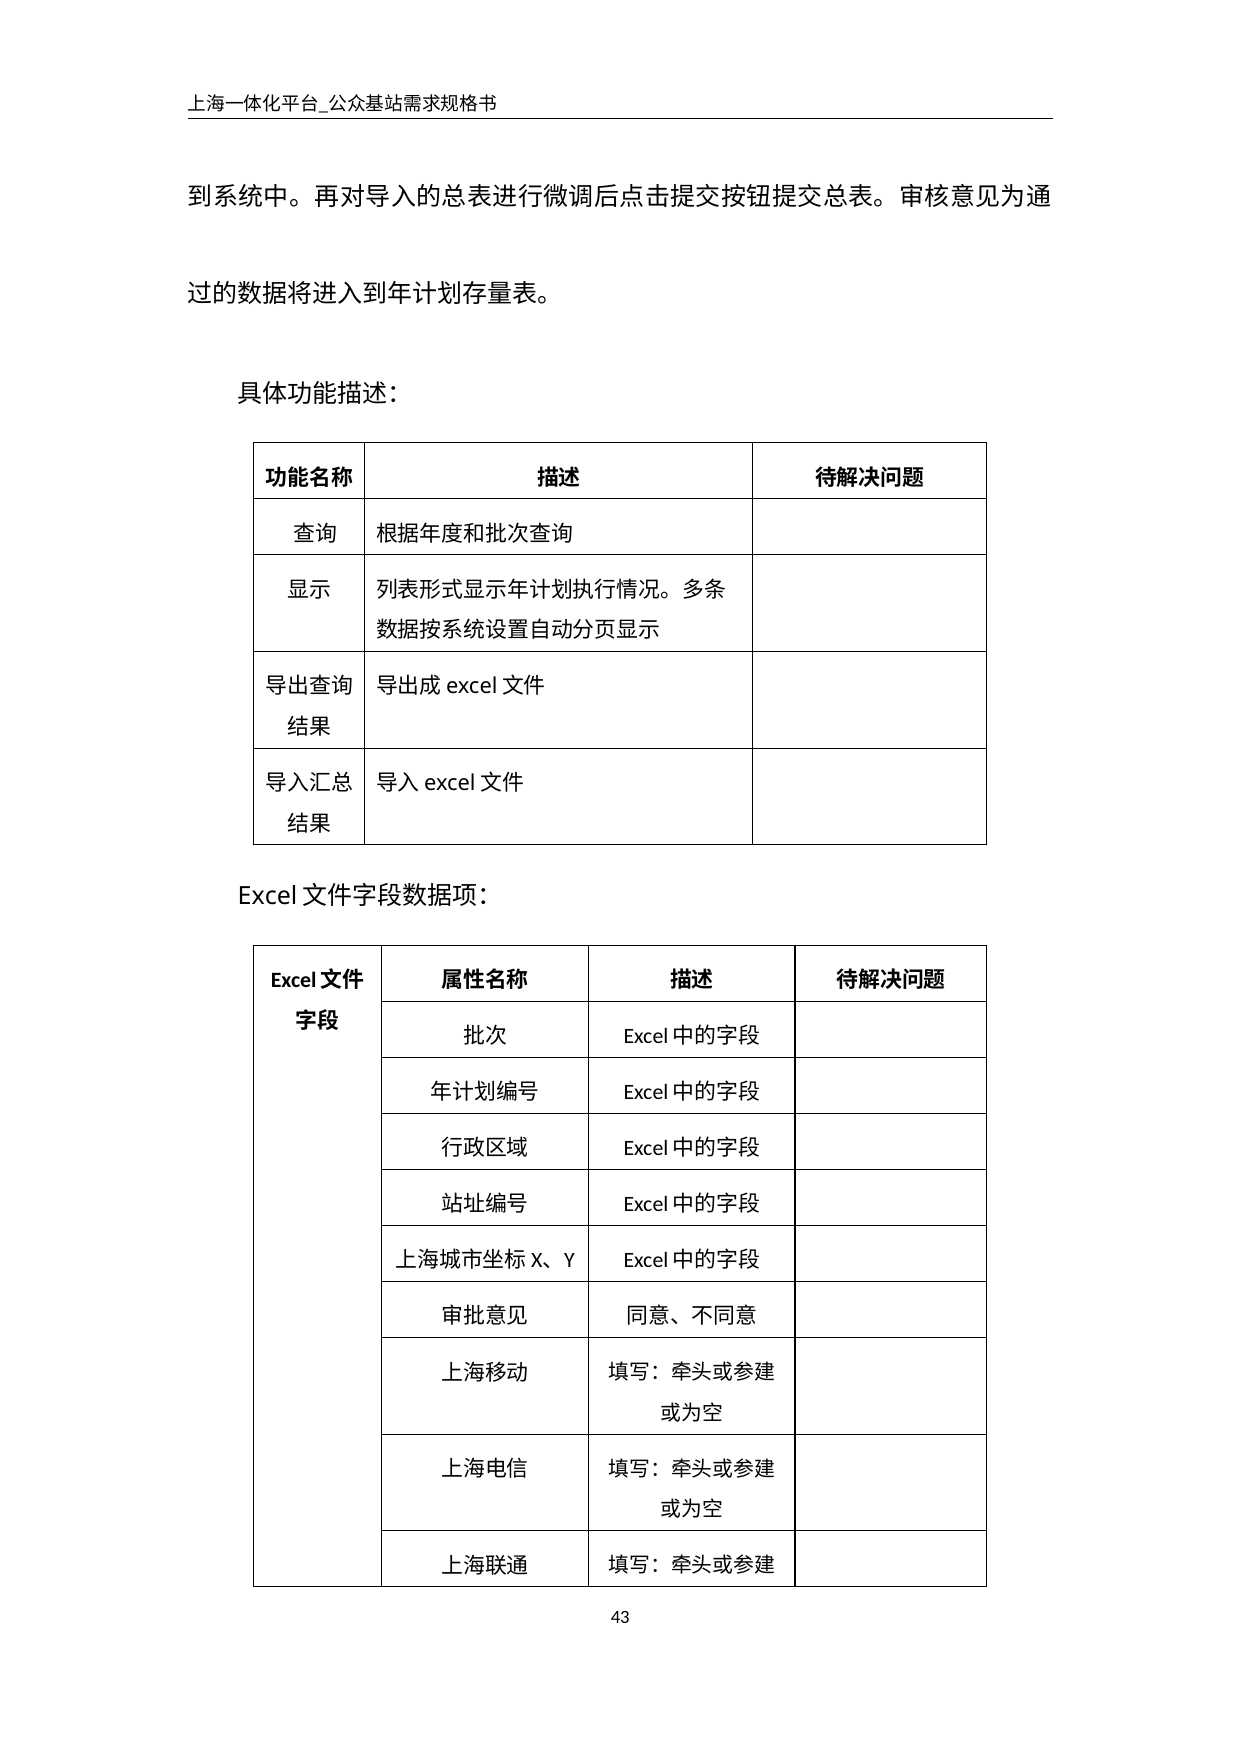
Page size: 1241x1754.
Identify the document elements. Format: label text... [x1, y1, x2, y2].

table_cell Excel中的字段 [589, 1114, 794, 1169]
table_header 描述 [365, 443, 752, 498]
table_cell 站址编号 [382, 1170, 588, 1225]
table_cell 列表形式显示年计划执行情况。多条数据按系统设置自动分页显示 [365, 555, 752, 651]
table_cell 导入汇总结果 [254, 749, 364, 844]
table_header Excel文件字段 [254, 946, 381, 1586]
table_cell [753, 749, 986, 844]
table_cell [796, 1338, 986, 1433]
table_cell 查询 [254, 499, 364, 554]
table_cell 导入excel文件 [365, 749, 752, 844]
table_cell 根据年度和批次查询 [365, 499, 752, 554]
table_cell [753, 555, 986, 651]
table_cell [796, 1114, 986, 1169]
table_cell 导出查询结果 [254, 652, 364, 747]
table_cell [753, 499, 986, 554]
table_header 属性名称 [382, 946, 588, 1001]
table_cell 填写：牵头或参建或为空 [589, 1531, 794, 1586]
table_cell 上海城市坐标X、Y [382, 1226, 588, 1281]
table_cell 审批意见 [382, 1282, 588, 1337]
table_cell [796, 1058, 986, 1113]
table_cell 填写：牵头或参建或为空 [589, 1338, 794, 1433]
table_cell 同意、不同意 [589, 1282, 794, 1337]
table_cell [753, 652, 986, 747]
table_cell 年计划编号 [382, 1058, 588, 1113]
table_cell Excel中的字段 [589, 1226, 794, 1281]
table_cell Excel中的字段 [589, 1170, 794, 1225]
table_cell 显示 [254, 555, 364, 651]
table_cell [796, 1282, 986, 1337]
table_cell 上海联通 [382, 1531, 588, 1586]
table_header 描述 [589, 946, 794, 1001]
table_cell 填写：牵头或参建或为空 [589, 1435, 794, 1530]
text 具体功能描述： [187, 359, 1053, 424]
table_cell 上海电信 [382, 1435, 588, 1530]
table_cell 批次 [382, 1002, 588, 1057]
table_cell [796, 1170, 986, 1225]
table_header 待解决问题 [753, 443, 986, 498]
table_cell Excel中的字段 [589, 1058, 794, 1113]
table_cell [796, 1531, 986, 1586]
table_cell 导出成excel文件 [365, 652, 752, 747]
table_cell 行政区域 [382, 1114, 588, 1169]
table_cell [796, 1435, 986, 1530]
table_cell [796, 1002, 986, 1057]
table_header 待解决问题 [796, 946, 986, 1001]
table_cell Excel中的字段 [589, 1002, 794, 1057]
table_cell 上海移动 [382, 1338, 588, 1433]
text Excel文件字段数据项： [187, 861, 1053, 926]
table_header 功能名称 [254, 443, 364, 498]
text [187, 162, 1053, 324]
table_cell [796, 1226, 986, 1281]
